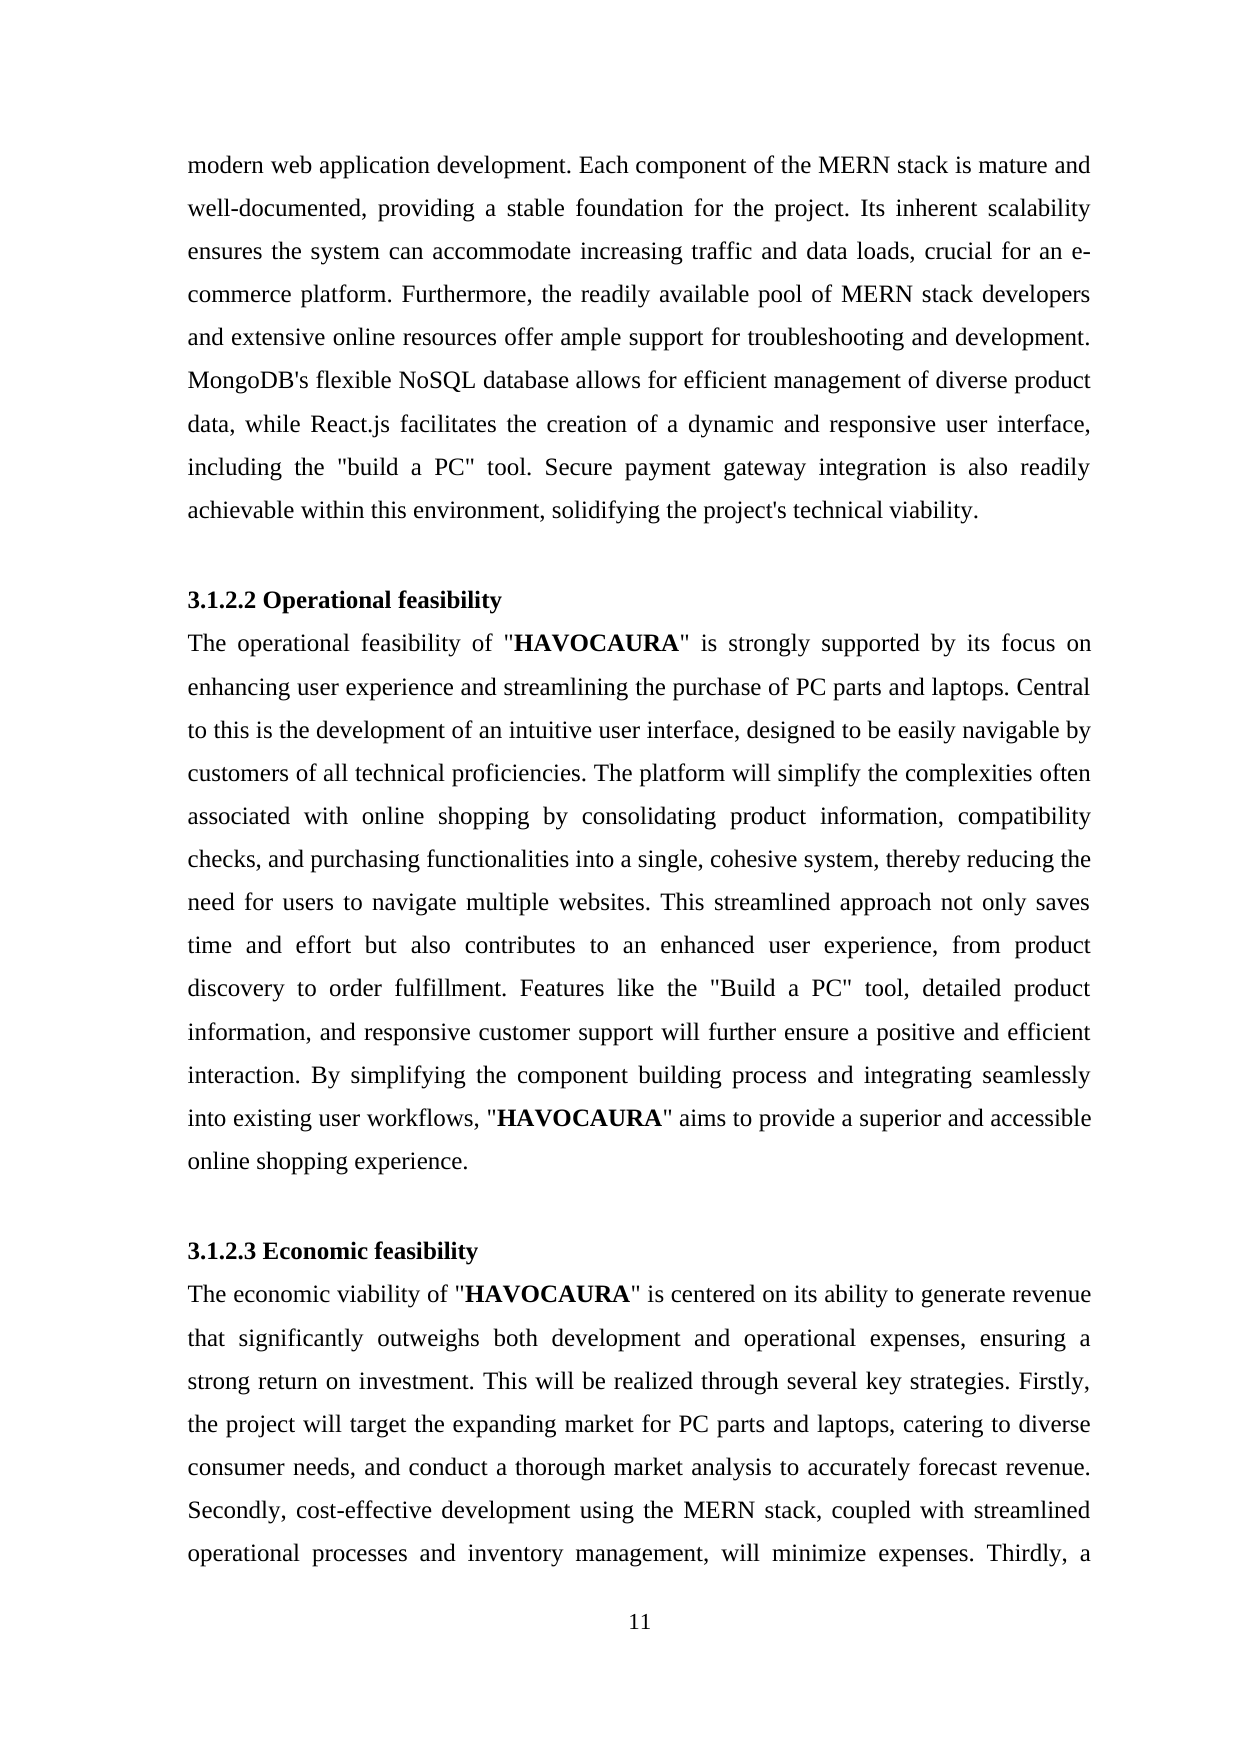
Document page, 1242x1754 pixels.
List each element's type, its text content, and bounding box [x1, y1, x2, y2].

subtitle 3.1.2.2 Operational feasibility [187, 585, 1092, 614]
subtitle 3.1.2.3 Economic feasibility [187, 1236, 1092, 1265]
text The operational feasibility of "HAVOCAURA" is strongly supported by its focus on enhancing user experience and streamlining the purchase of PC parts and laptops. Central to this is the development of an intuitive user interface, designed to be easily navigable by customers of all technical proficiencies. The platform will simplify the complexities often associated with online shopping by consolidating product information, compatibility checks, and purchasing functionalities into a single, cohesive system, thereby reducing the need for users to navigate multiple websites. This streamlined approach not only saves time and effort but also contributes to an enhanced user experience, from product discovery to order fulfillment. Features like the "Build a PC" tool, detailed product information, and responsive customer support will further ensure a positive and efficient interaction. By simplifying the component building process and integrating seamlessly into existing user workflows, "HAVOCAURA" aims to provide a superior and accessible online shopping experience. [187, 628, 1092, 1175]
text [187, 1279, 1092, 1567]
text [187, 150, 1092, 524]
